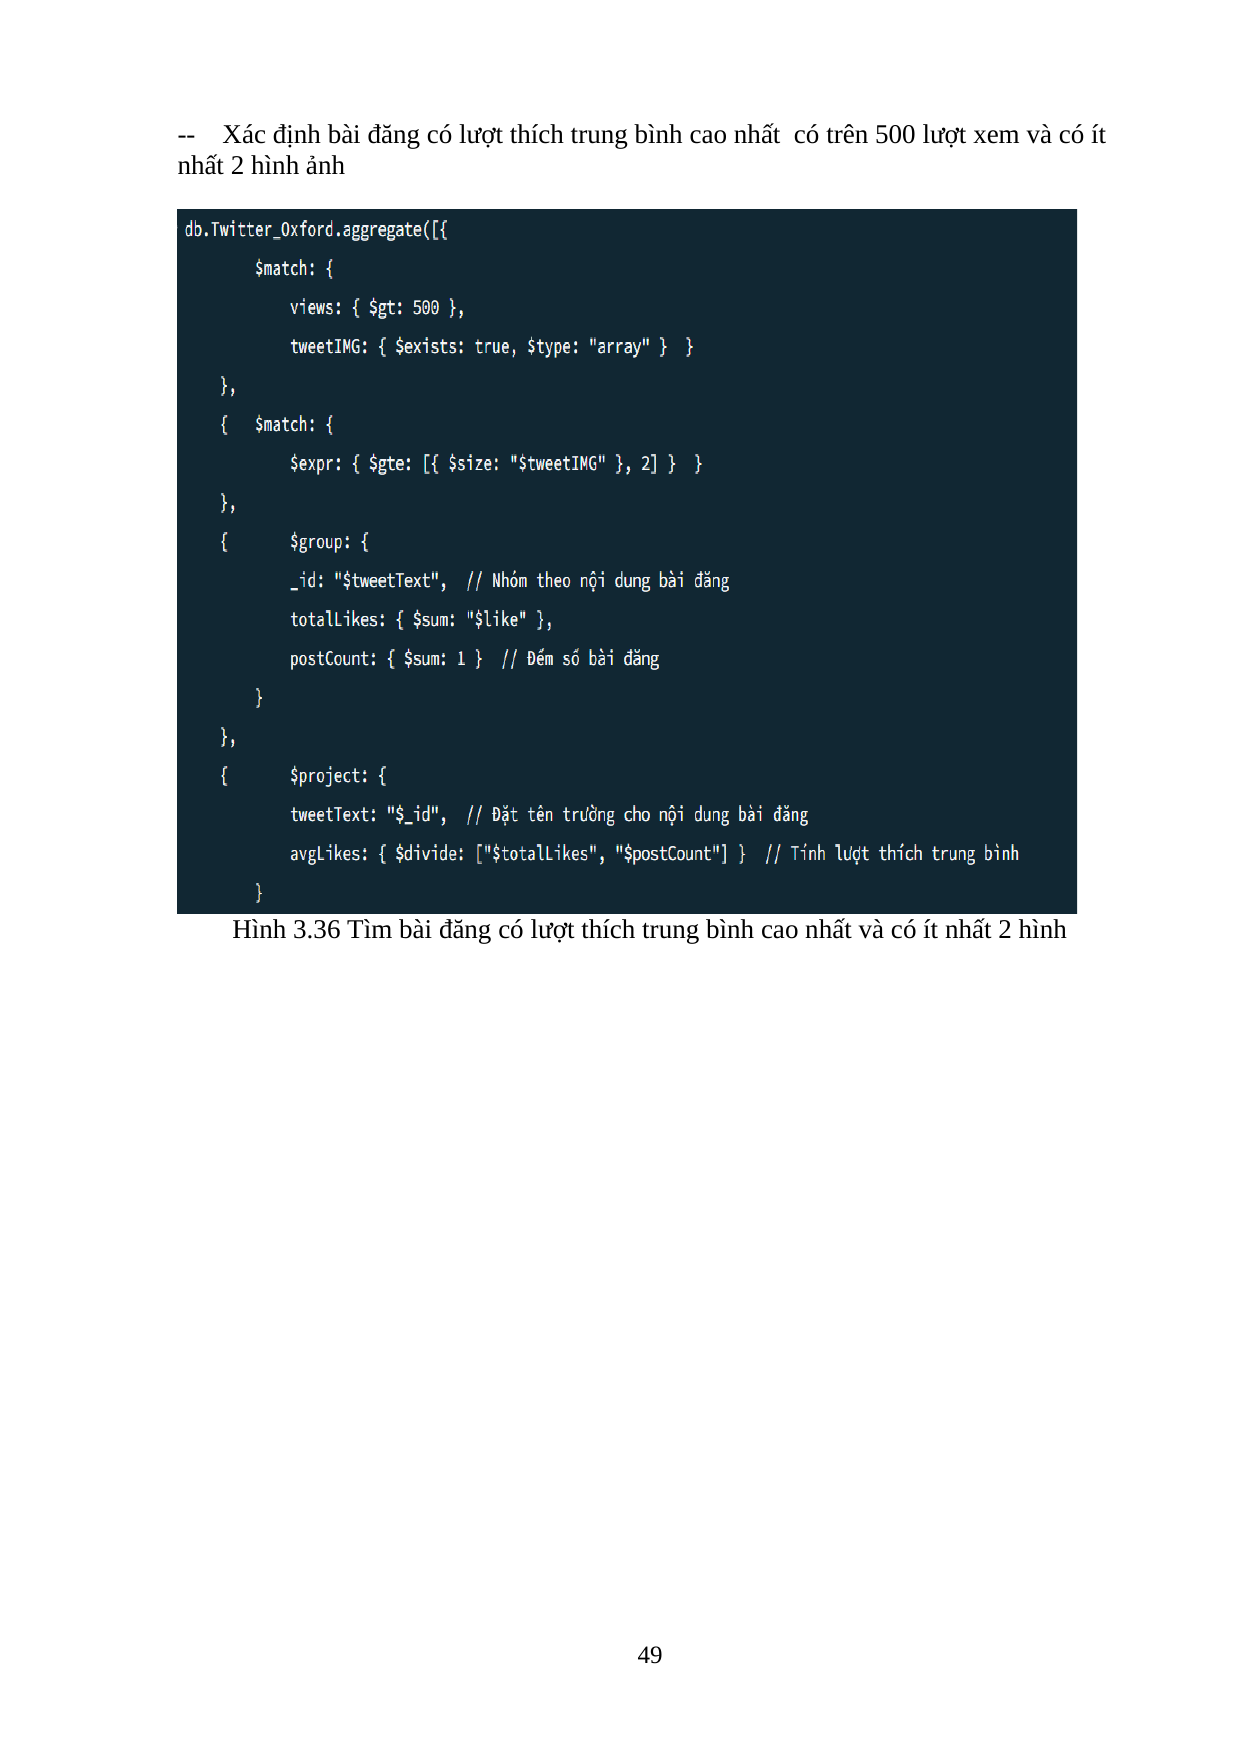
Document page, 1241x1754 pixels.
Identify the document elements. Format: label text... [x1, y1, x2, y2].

text Hình 3.36 Tìm bài đăng có lượt thích trung bình cao nhất và có ít nhất 2 hình [177, 913, 1122, 944]
picture [177, 209, 1078, 914]
text -- Xác định bài đăng có lượt thích trung bình cao nhất có trên 500 lượt xem và có ít nhất 2 hình ảnh [177, 118, 1122, 180]
